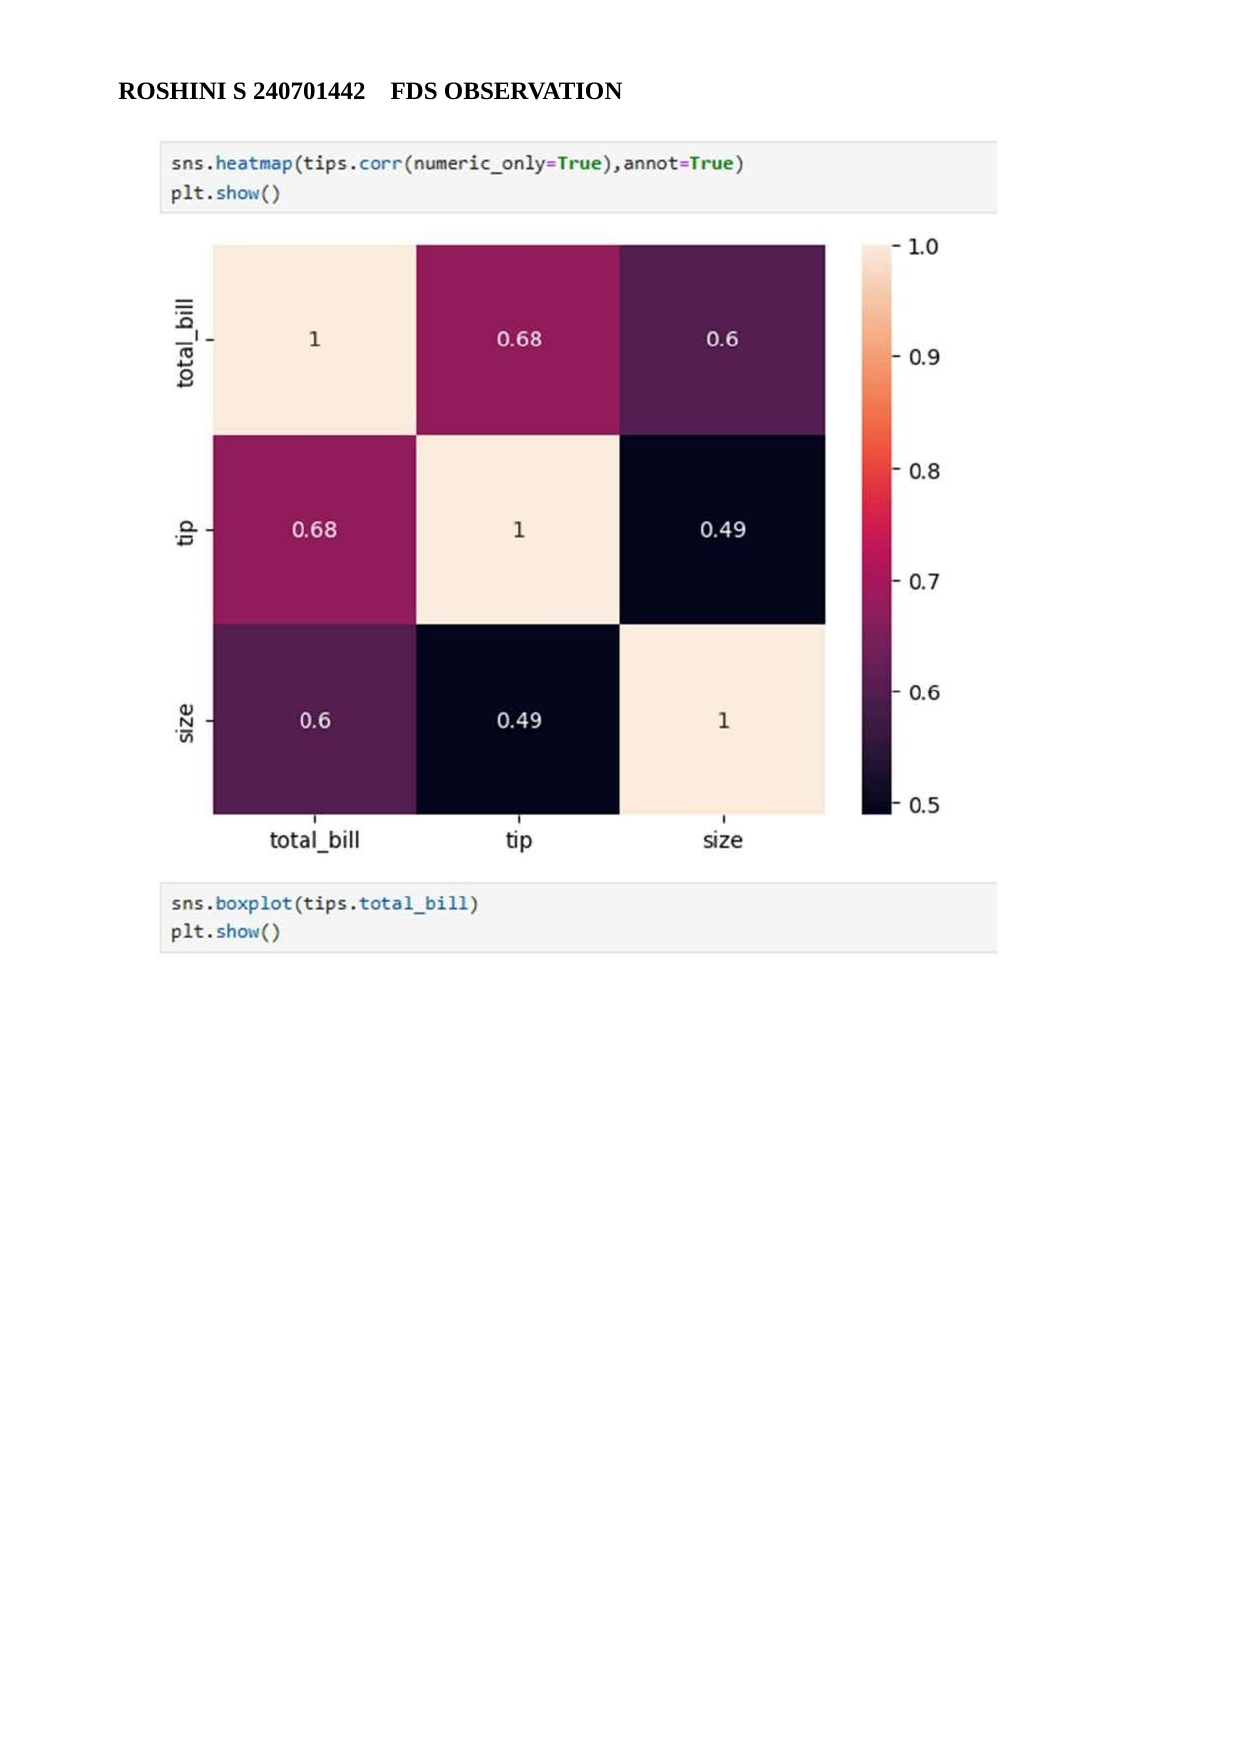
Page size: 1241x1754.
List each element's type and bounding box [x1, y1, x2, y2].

picture [149, 137, 998, 967]
